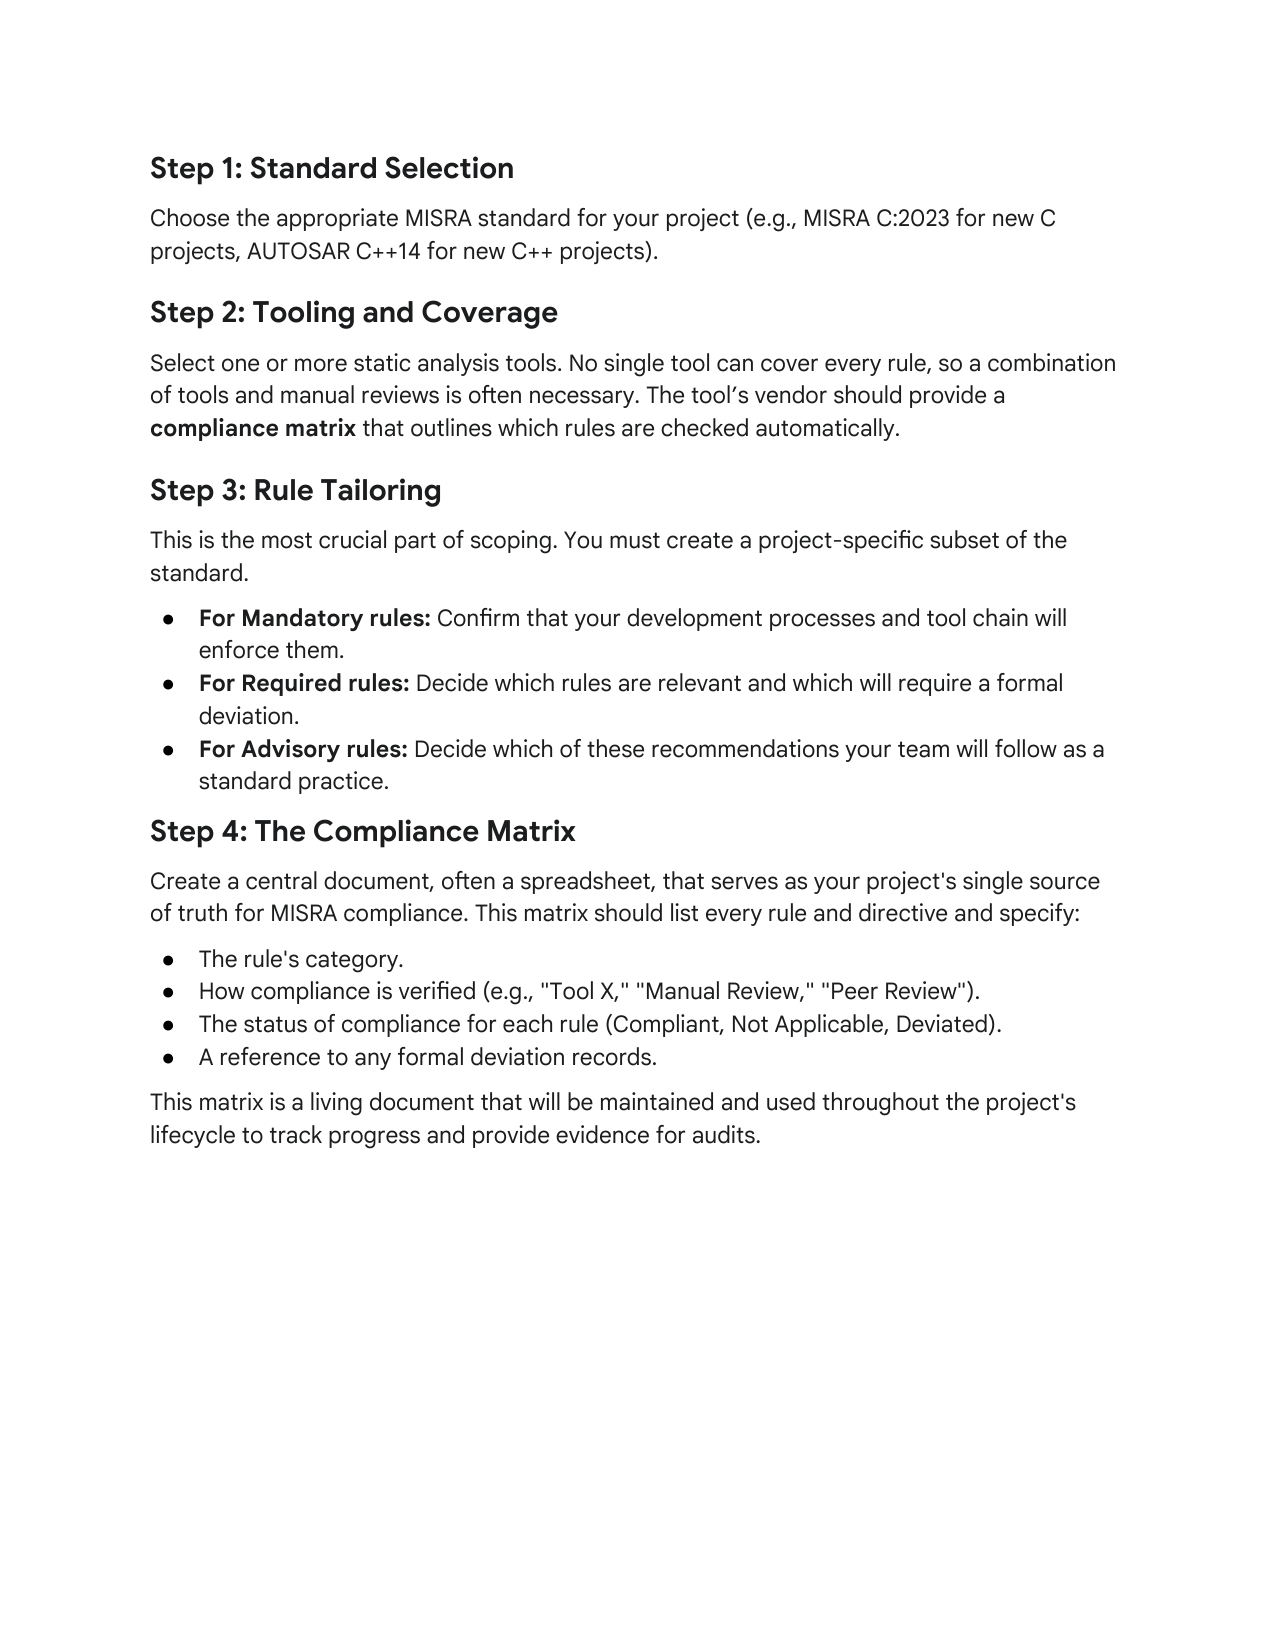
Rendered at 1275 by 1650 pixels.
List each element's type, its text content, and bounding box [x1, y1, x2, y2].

list A reference to any formal deviation records. [161, 1043, 1125, 1072]
list The status of compliance for each rule (Compliant, Not Applicable, Deviated). [161, 1010, 1125, 1039]
text This matrix is a living document that will be maintained and used throughout the project's lifecycle to track progress and provide evidence for audits. [150, 1088, 1125, 1149]
list For Advisory rules: Decide which of these recommendations your team will follow as a standard practice. [161, 735, 1125, 796]
subtitle Step 2: Tooling and Coverage [150, 294, 1125, 331]
list For Mandatory rules: Confirm that your development processes and tool chain will enforce them. [161, 604, 1125, 665]
list The rule's category. [161, 945, 1125, 973]
text This is the most crucial part of scoping. You must create a project-specific subset of the standard. [150, 526, 1125, 587]
subtitle Step 4: The Compliance Matrix [150, 813, 1125, 849]
list How compliance is verified (e.g., "Tool X," "Manual Review," "Peer Review"). [161, 977, 1125, 1006]
subtitle Step 3: Rule Tailoring [150, 472, 1125, 508]
text Create a central document, often a spreadsheet, that serves as your project's single source of truth for MISRA compliance. This matrix should list every rule and directive and specify: [150, 867, 1125, 928]
text Select one or more static analysis tools. No single tool can cover every rule, so a combination of tools and manual reviews is often necessary. The tool’s vendor should provide a compliance matrix that outlines which rules are checked automatically. [150, 349, 1125, 443]
subtitle Step 1: Standard Selection [150, 150, 1125, 187]
list For Required rules: Decide which rules are relevant and which will require a formal deviation. [161, 669, 1125, 731]
text Choose the appropriate MISRA standard for your project (e.g., MISRA C:2023 for new C projects, AUTOSAR C++14 for new C++ projects). [150, 204, 1125, 266]
